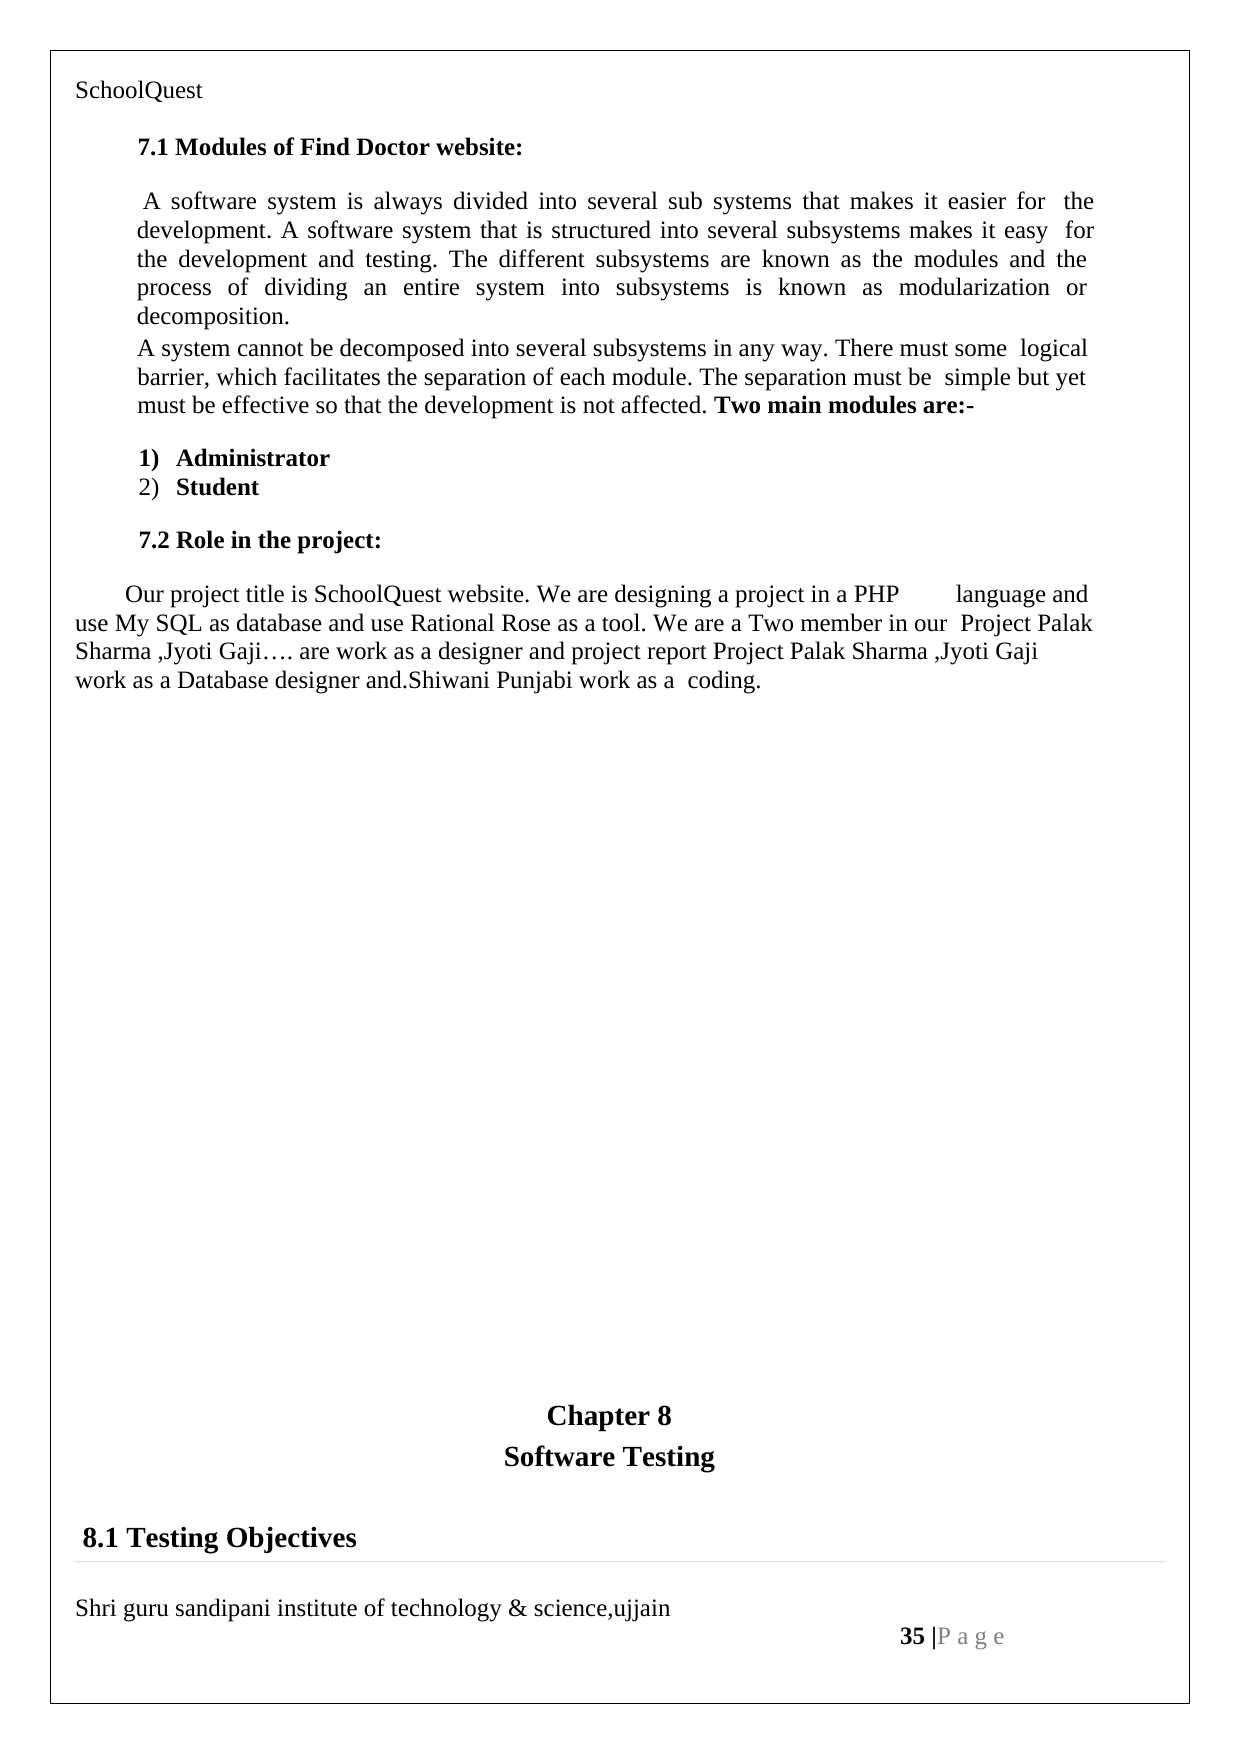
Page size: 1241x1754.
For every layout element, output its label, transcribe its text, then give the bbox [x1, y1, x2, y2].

text A software system is always divided into several sub systems that makes it easier for the development. A software system that is structured into several subsystems makes it easy for the development and testing. The different subsystems are known as the modules and the process of dividing an entire system into subsystems is known as modularization or decomposition. [136, 186, 1094, 330]
text Chapter 8 [75, 1398, 1143, 1432]
list Administrator [138, 443, 1165, 472]
text Software Testing [75, 1439, 1143, 1472]
list Role in the project: [138, 525, 1165, 554]
text Our project title is SchoolQuest website. We are designing a project in a PHP language and use My SQL as database and use Rational Rose as a tool. We are a Two member in our Project Palak Sharma ,Jyoti Gaji…. are work as a designer and project report Project Palak Sharma ,Jyoti Gaji work as a Database designer and.Shiwani Punjabi work as a coding. [75, 579, 1094, 694]
text A system cannot be decomposed into several subsystems in any way. There must some logical barrier, which facilitates the separation of each module. The separation must be simple but yet must be effective so that the development is not affected. Two main modules are:- [137, 333, 1094, 419]
text 7.1 Modules of Find Doctor website: [137, 132, 1165, 161]
list Student [138, 472, 1165, 501]
text 8.1 Testing Objectives [75, 1520, 1143, 1554]
